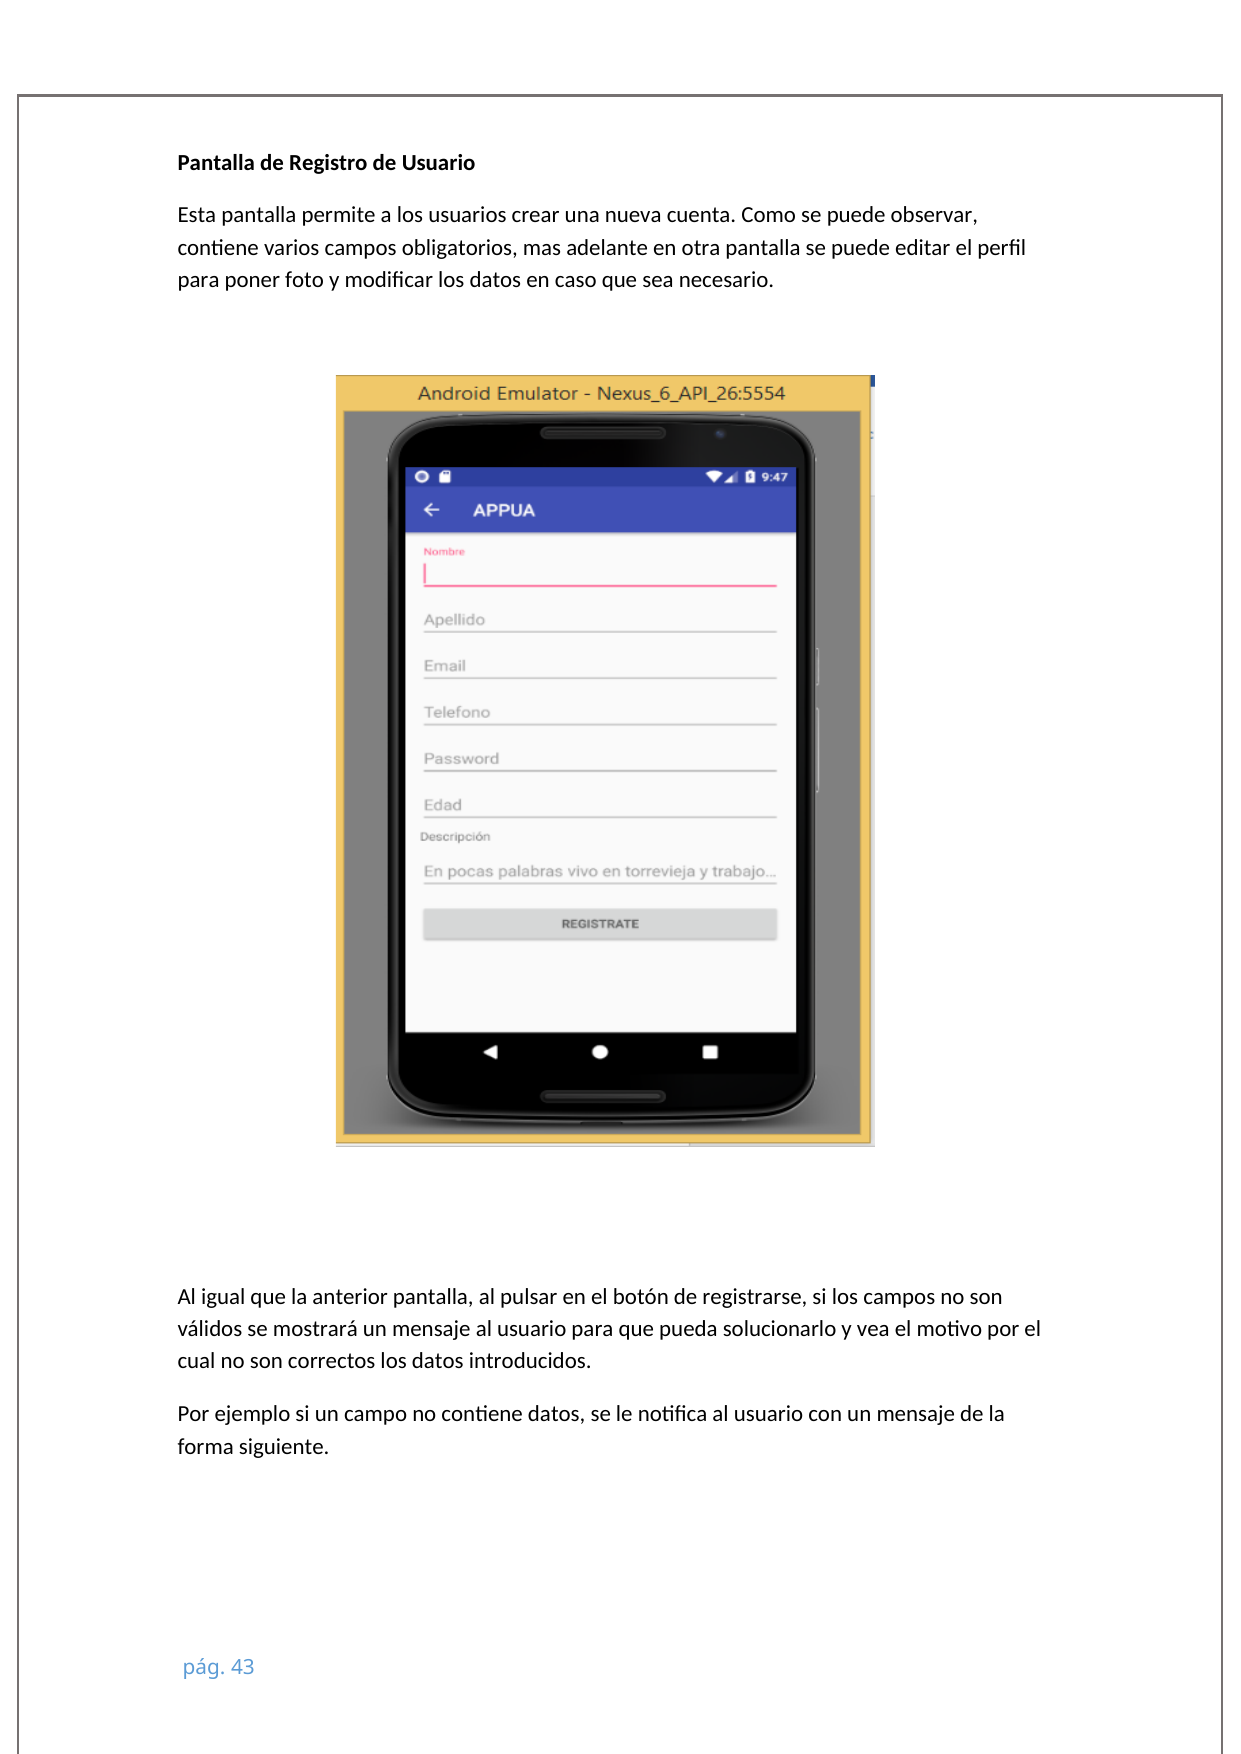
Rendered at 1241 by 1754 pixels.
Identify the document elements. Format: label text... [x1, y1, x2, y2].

text Pantalla de Registro de Usuario [177, 148, 1063, 176]
text Al igual que la anterior pantalla, al pulsar en el botón de registrarse, si los campos no son válidos se mostrará un mensaje al usuario para que pueda solucionarlo y vea el motivo por el cual no son correctos los datos introducidos. [177, 1282, 1063, 1374]
text Esta pantalla permite a los usuarios crear una nueva cuenta. Como se puede observar, contiene varios campos obligatorios, mas adelante en otra pantalla se puede editar el perfil para poner foto y modificar los datos en caso que sea necesario. [177, 201, 1063, 293]
text Por ejemplo si un campo no contiene datos, se le notifica al usuario con un mensaje de la forma siguiente. [177, 1399, 1063, 1460]
picture [335, 375, 875, 1147]
